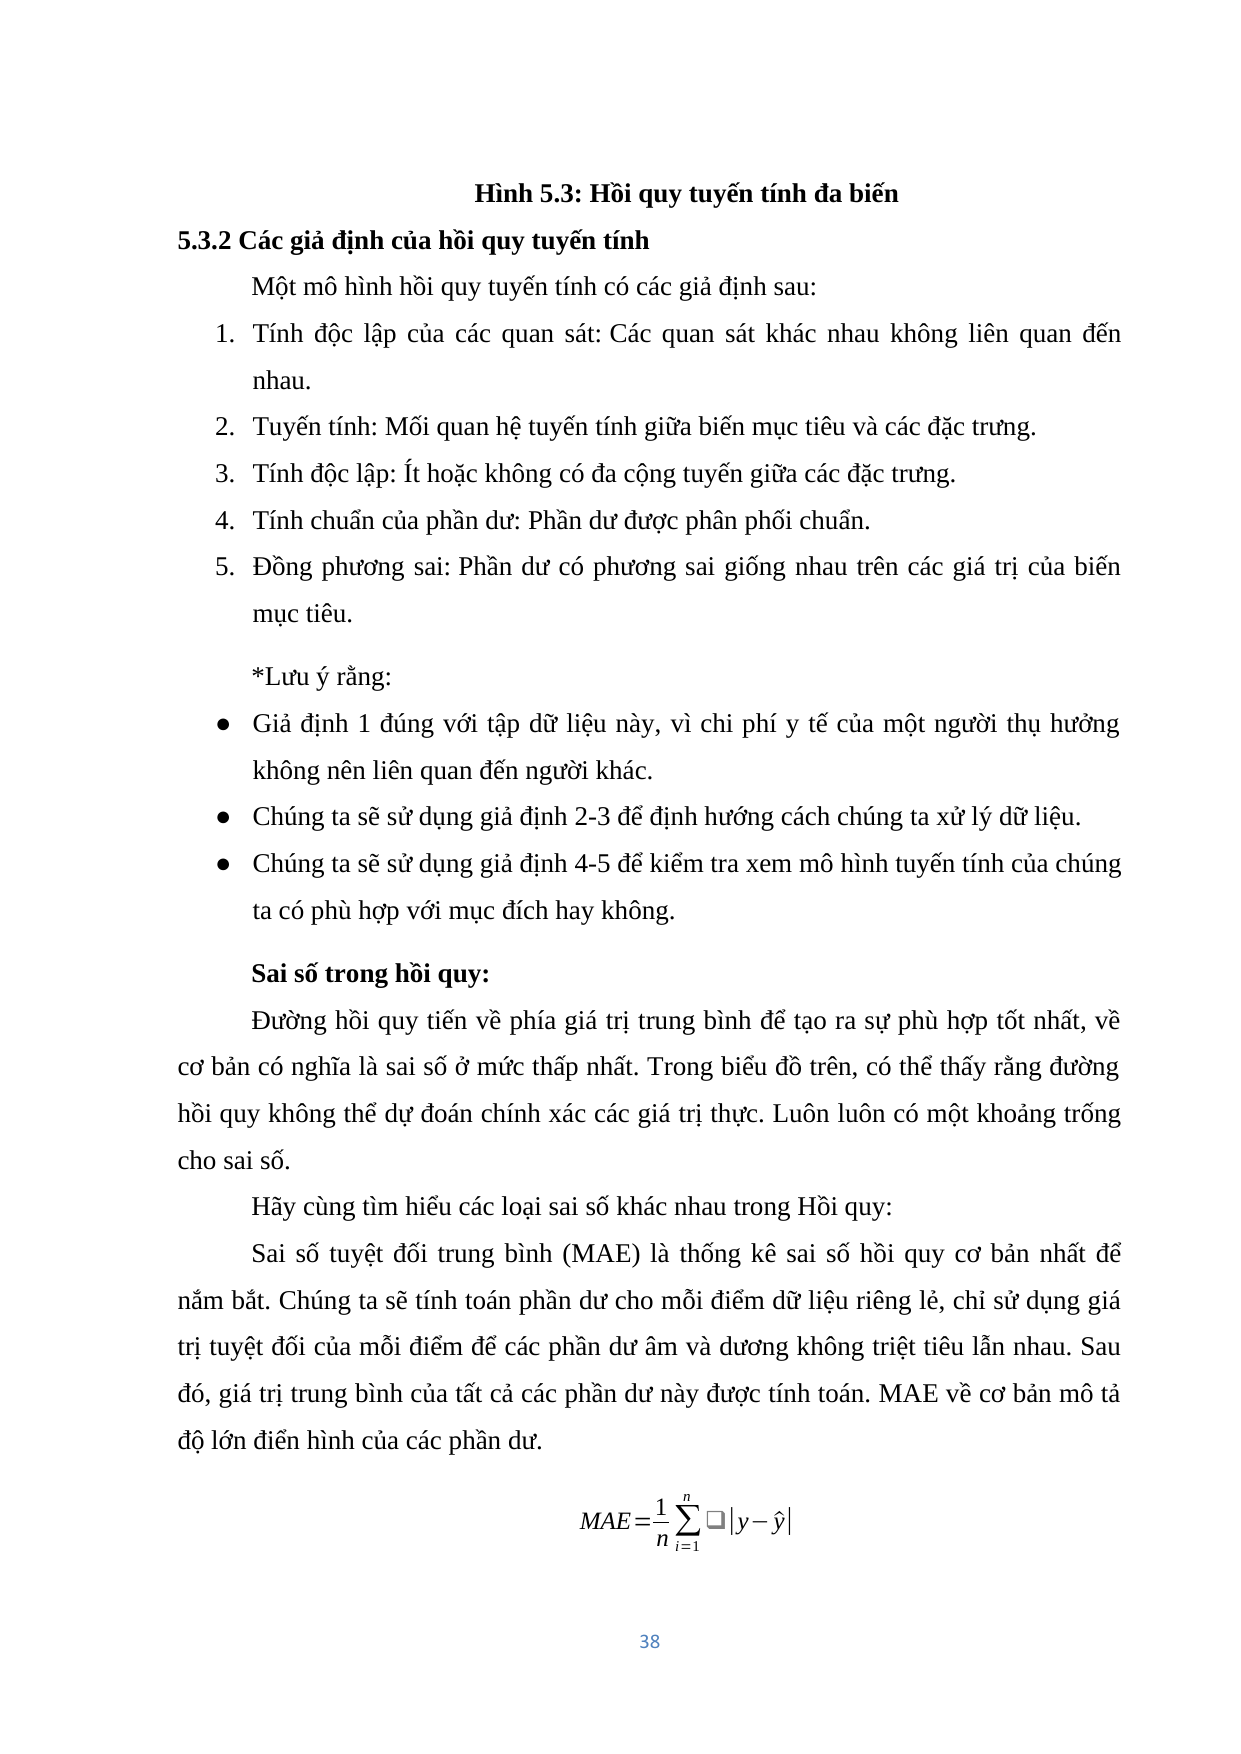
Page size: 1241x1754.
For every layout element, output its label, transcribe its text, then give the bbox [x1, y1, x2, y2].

list Giả định 1 đúng với tập dữ liệu này, vì chi phí y tế của một người thụ hưởng không nên liên quan đến người khác. [215, 707, 1122, 785]
list Tính chuẩn của phần dư: Phần dư được phân phối chuẩn. [215, 504, 1122, 535]
list Chúng ta sẽ sử dụng giả định 4-5 để kiểm tra xem mô hình tuyến tính của chúng ta có phù hợp với mục đích hay không. [215, 847, 1122, 925]
list Chúng ta sẽ sử dụng giả định 2-3 để định hướng cách chúng ta xử lý dữ liệu. [215, 801, 1122, 832]
text Một mô hình hồi quy tuyến tính có các giả định sau: [177, 271, 1122, 302]
text *Lưu ý rằng: [177, 661, 1122, 692]
text Hãy cùng tìm hiểu các loại sai số khác nhau trong Hồi quy: [177, 1191, 1122, 1222]
text Hình 5.3: Hồi quy tuyến tính đa biến [177, 177, 1122, 208]
text Đường hồi quy tiến về phía giá trị trung bình để tạo ra sự phù hợp tốt nhất, về cơ bản có nghĩa là sai số ở mức thấp nhất. Trong biểu đồ trên, có thể thấy rằng đường hồi quy không thể dự đoán chính xác các giá trị thực. Luôn luôn có một khoảng trống cho sai số. [177, 1004, 1122, 1175]
list Tính độc lập của các quan sát: Các quan sát khác nhau không liên quan đến nhau. [215, 317, 1122, 395]
text Sai số tuyệt đối trung bình (MAE) là thống kê sai số hồi quy cơ bản nhất để nắm bắt. Chúng ta sẽ tính toán phần dư cho mỗi điểm dữ liệu riêng lẻ, chỉ sử dụng giá trị tuyệt đối của mỗi điểm để các phần dư âm và dương không triệt tiêu lẫn nhau. Sau đó, giá trị trung bình của tất cả các phần dư này được tính toán. MAE về cơ bản mô tả độ lớn điển hình của các phần dư. [177, 1237, 1122, 1455]
text Sai số trong hồi quy: [177, 957, 1122, 988]
list Tuyến tính: Mối quan hệ tuyến tính giữa biến mục tiêu và các đặc trưng. [215, 411, 1122, 442]
list Tính độc lập: Ít hoặc không có đa cộng tuyến giữa các đặc trưng. [215, 457, 1122, 488]
list Đồng phương sai: Phần dư có phương sai giống nhau trên các giá trị của biến mục tiêu. [215, 551, 1122, 628]
subtitle 5.3.2 Các giả định của hồi quy tuyến tính [177, 224, 1122, 255]
